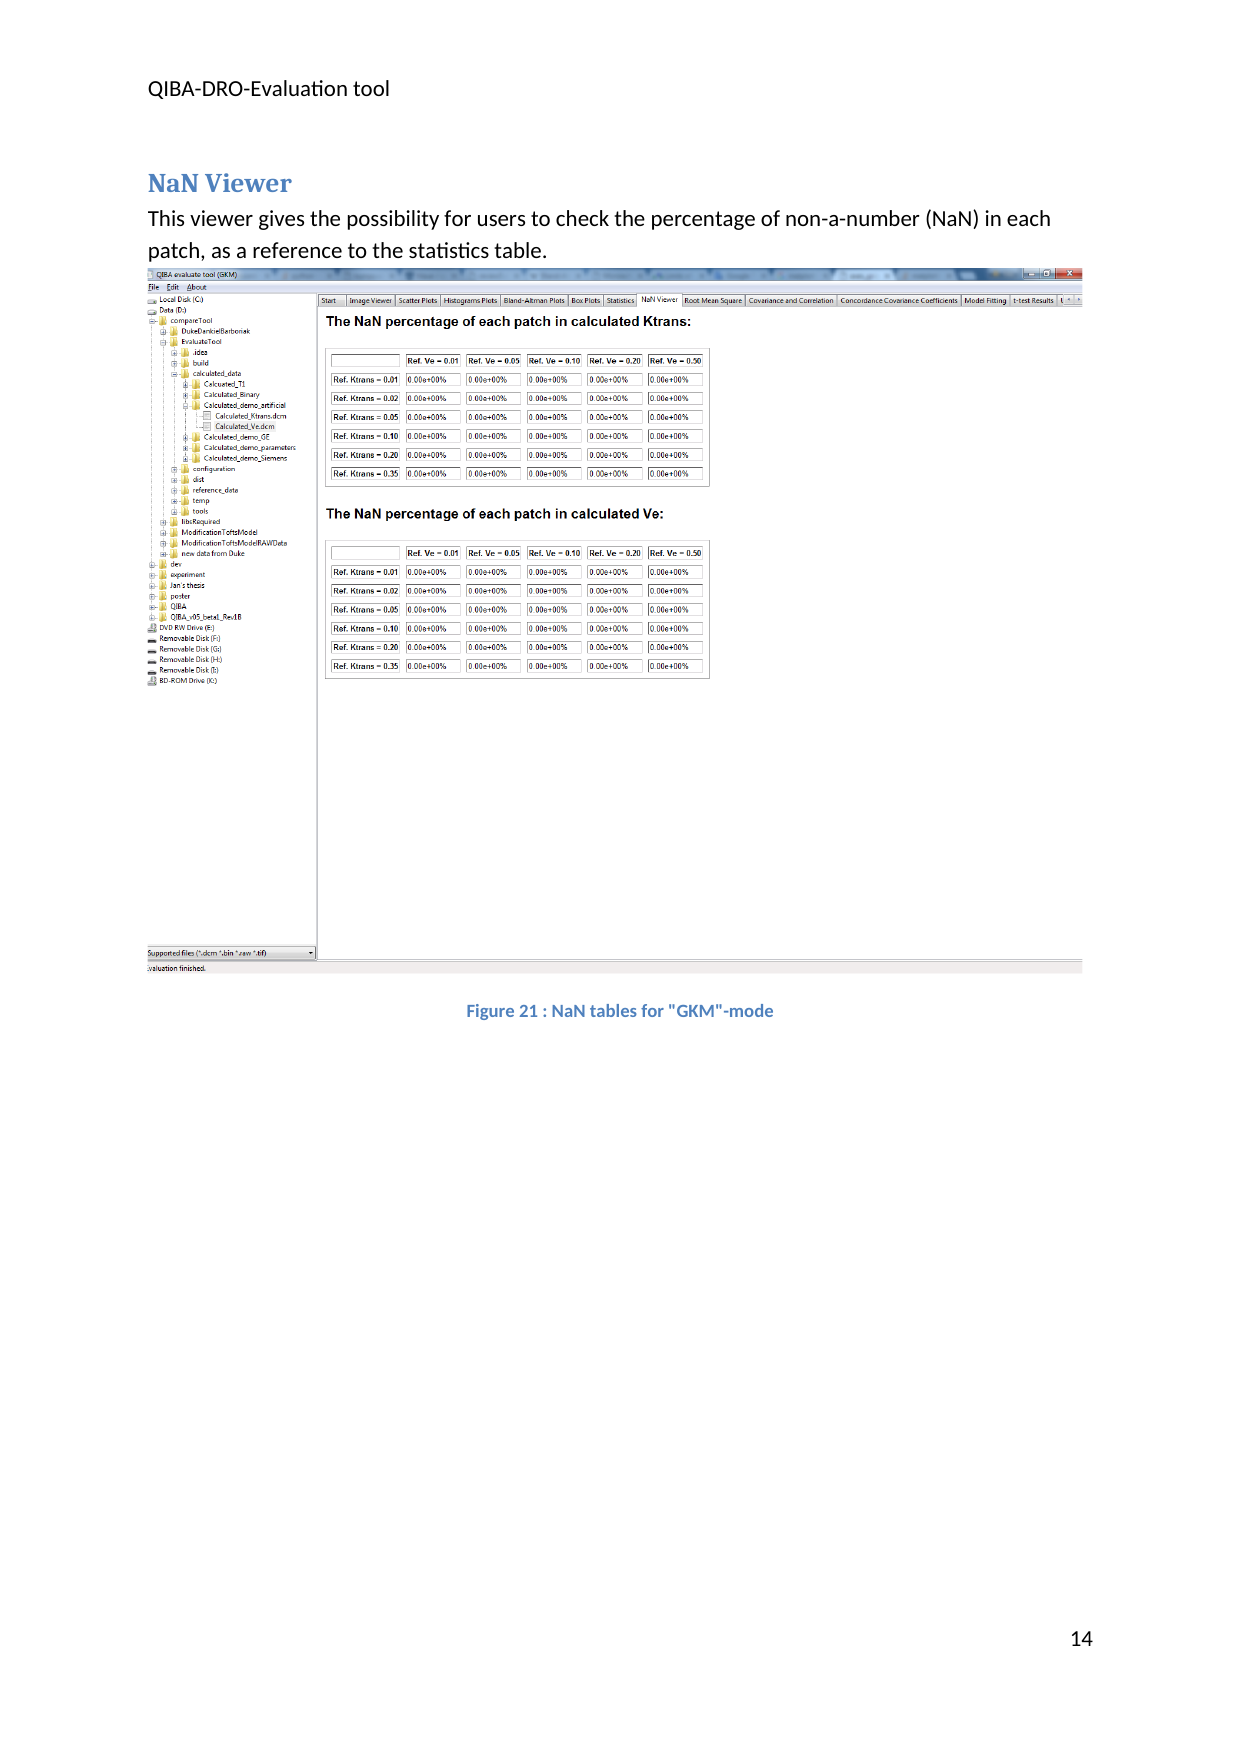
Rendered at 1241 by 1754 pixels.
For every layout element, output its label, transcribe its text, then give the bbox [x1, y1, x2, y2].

picture [147, 268, 1083, 974]
subtitle NaN Viewer [148, 168, 1093, 199]
text Figure 21 : NaN tables for "GKM"-mode [148, 999, 1093, 1022]
